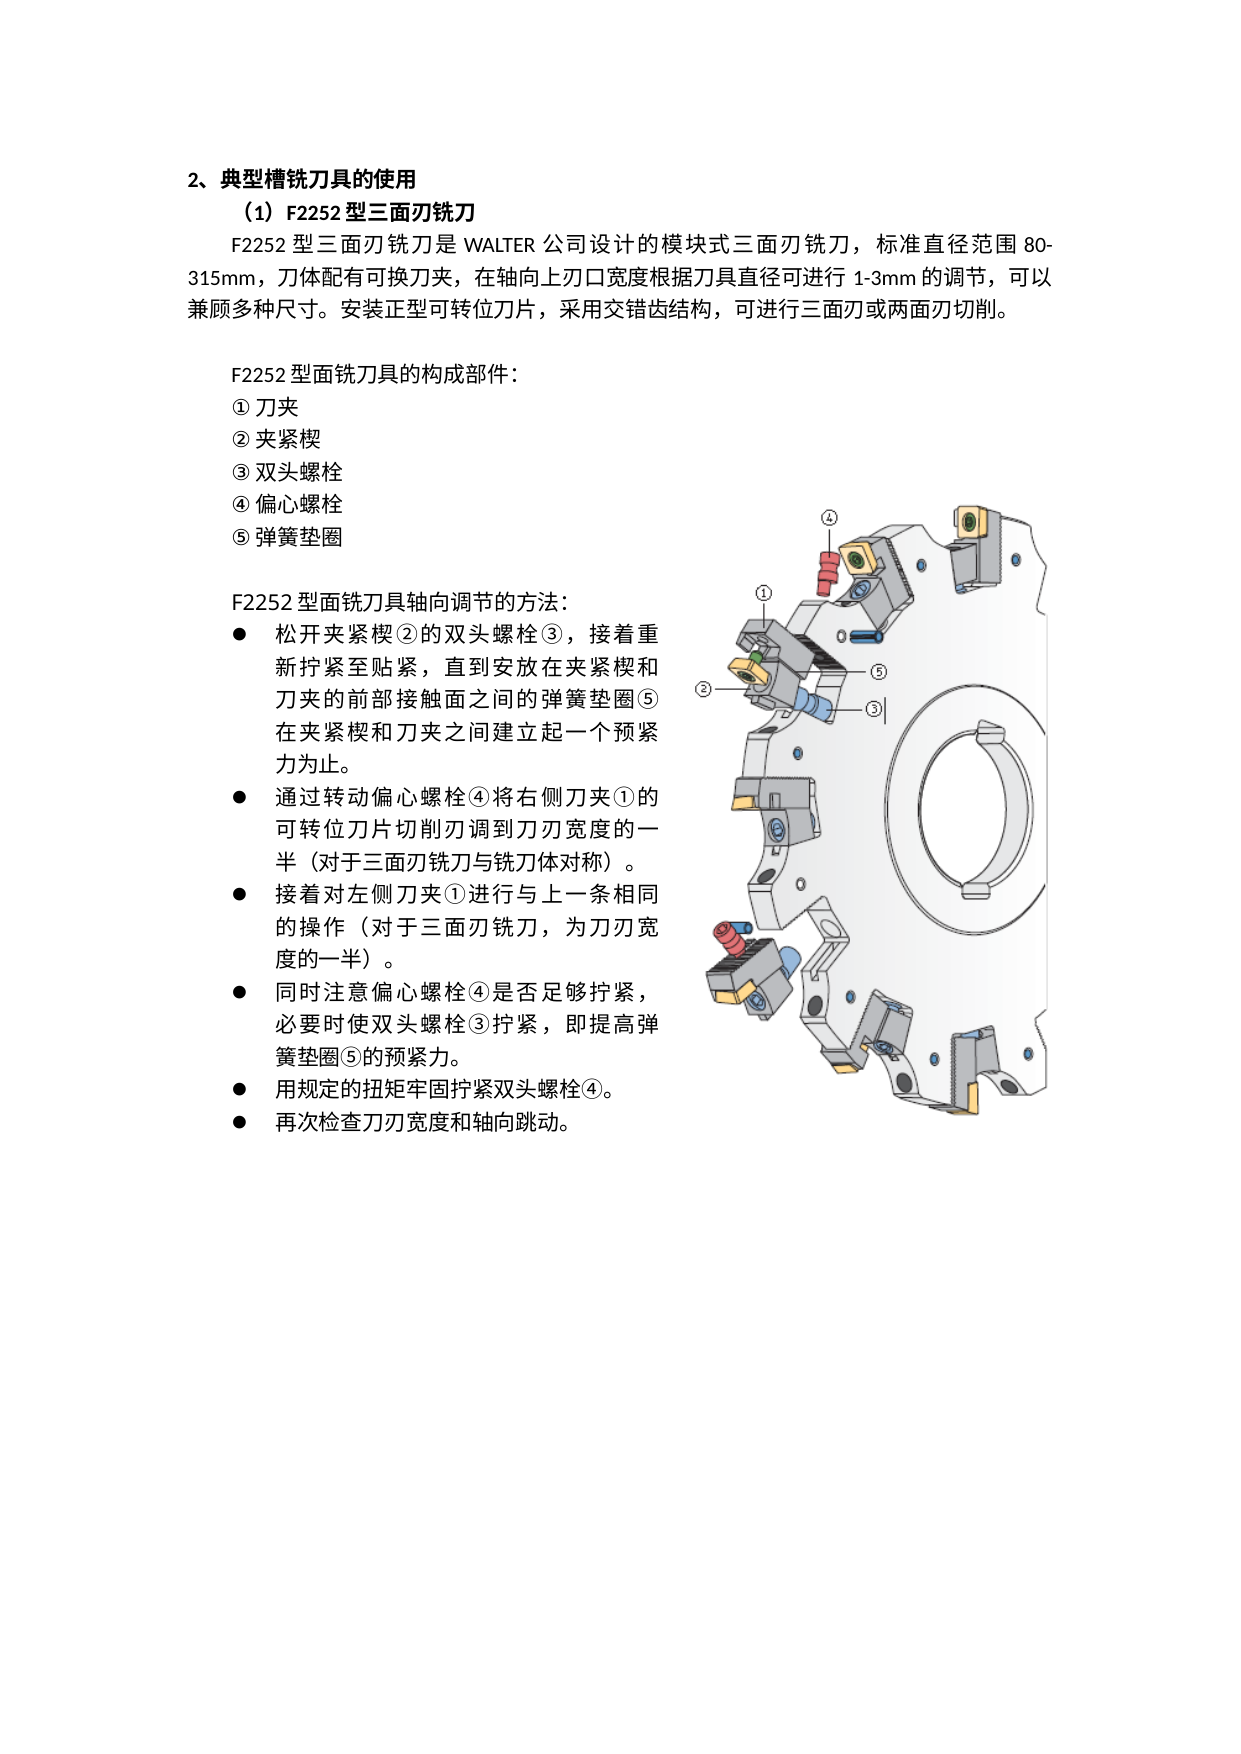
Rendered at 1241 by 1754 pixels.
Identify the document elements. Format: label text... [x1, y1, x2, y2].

text ⑤弹簧垫圈 [187, 519, 678, 552]
list 松开夹紧楔②的双头螺栓③，接着重新拧紧至贴紧，直到安放在夹紧楔和刀夹的前部接触面之间的弹簧垫圈⑤在夹紧楔和刀夹之间建立起一个预紧力为止。 [231, 617, 678, 779]
text ④偏心螺栓 [187, 487, 1053, 519]
text F2252型面铣刀具的构成部件： [187, 357, 1053, 389]
list 通过转动偏心螺栓④将右侧刀夹①的可转位刀片切削刃调到刀刃宽度的一半（对于三面刃铣刀与铣刀体对称）。 [231, 779, 678, 877]
list 同时注意偏心螺栓④是否足够拧紧，必要时使双头螺栓③拧紧，即提高弹簧垫圈⑤的预紧力。 [231, 974, 678, 1072]
list 接着对左侧刀夹①进行与上一条相同的操作（对于三面刃铣刀，为刀刃宽度的一半）。 [231, 877, 678, 974]
list 用规定的扭矩牢固拧紧双头螺栓④。 [231, 1072, 678, 1104]
text （1）F2252型三面刃铣刀 [187, 194, 1053, 227]
picture [678, 490, 1054, 1139]
text F2252型面铣刀具轴向调节的方法： [187, 584, 678, 617]
list 再次检查刀刃宽度和轴向跳动。 [231, 1104, 678, 1137]
text F2252型三面刃铣刀是WALTER公司设计的模块式三面刃铣刀，标准直径范围80-315mm，刀体配有可换刀夹，在轴向上刃口宽度根据刀具直径可进行1-3mm的调节，可以兼顾多种尺寸。安装正型可转位刀片，采用交错齿结构，可进行三面刃或两面刃切削。 [187, 227, 1053, 324]
text ②夹紧楔 [187, 422, 1053, 454]
text ①刀夹 [187, 389, 1053, 422]
text ③双头螺栓 [187, 454, 1053, 487]
text 2、典型槽铣刀具的使用 [187, 162, 1053, 194]
